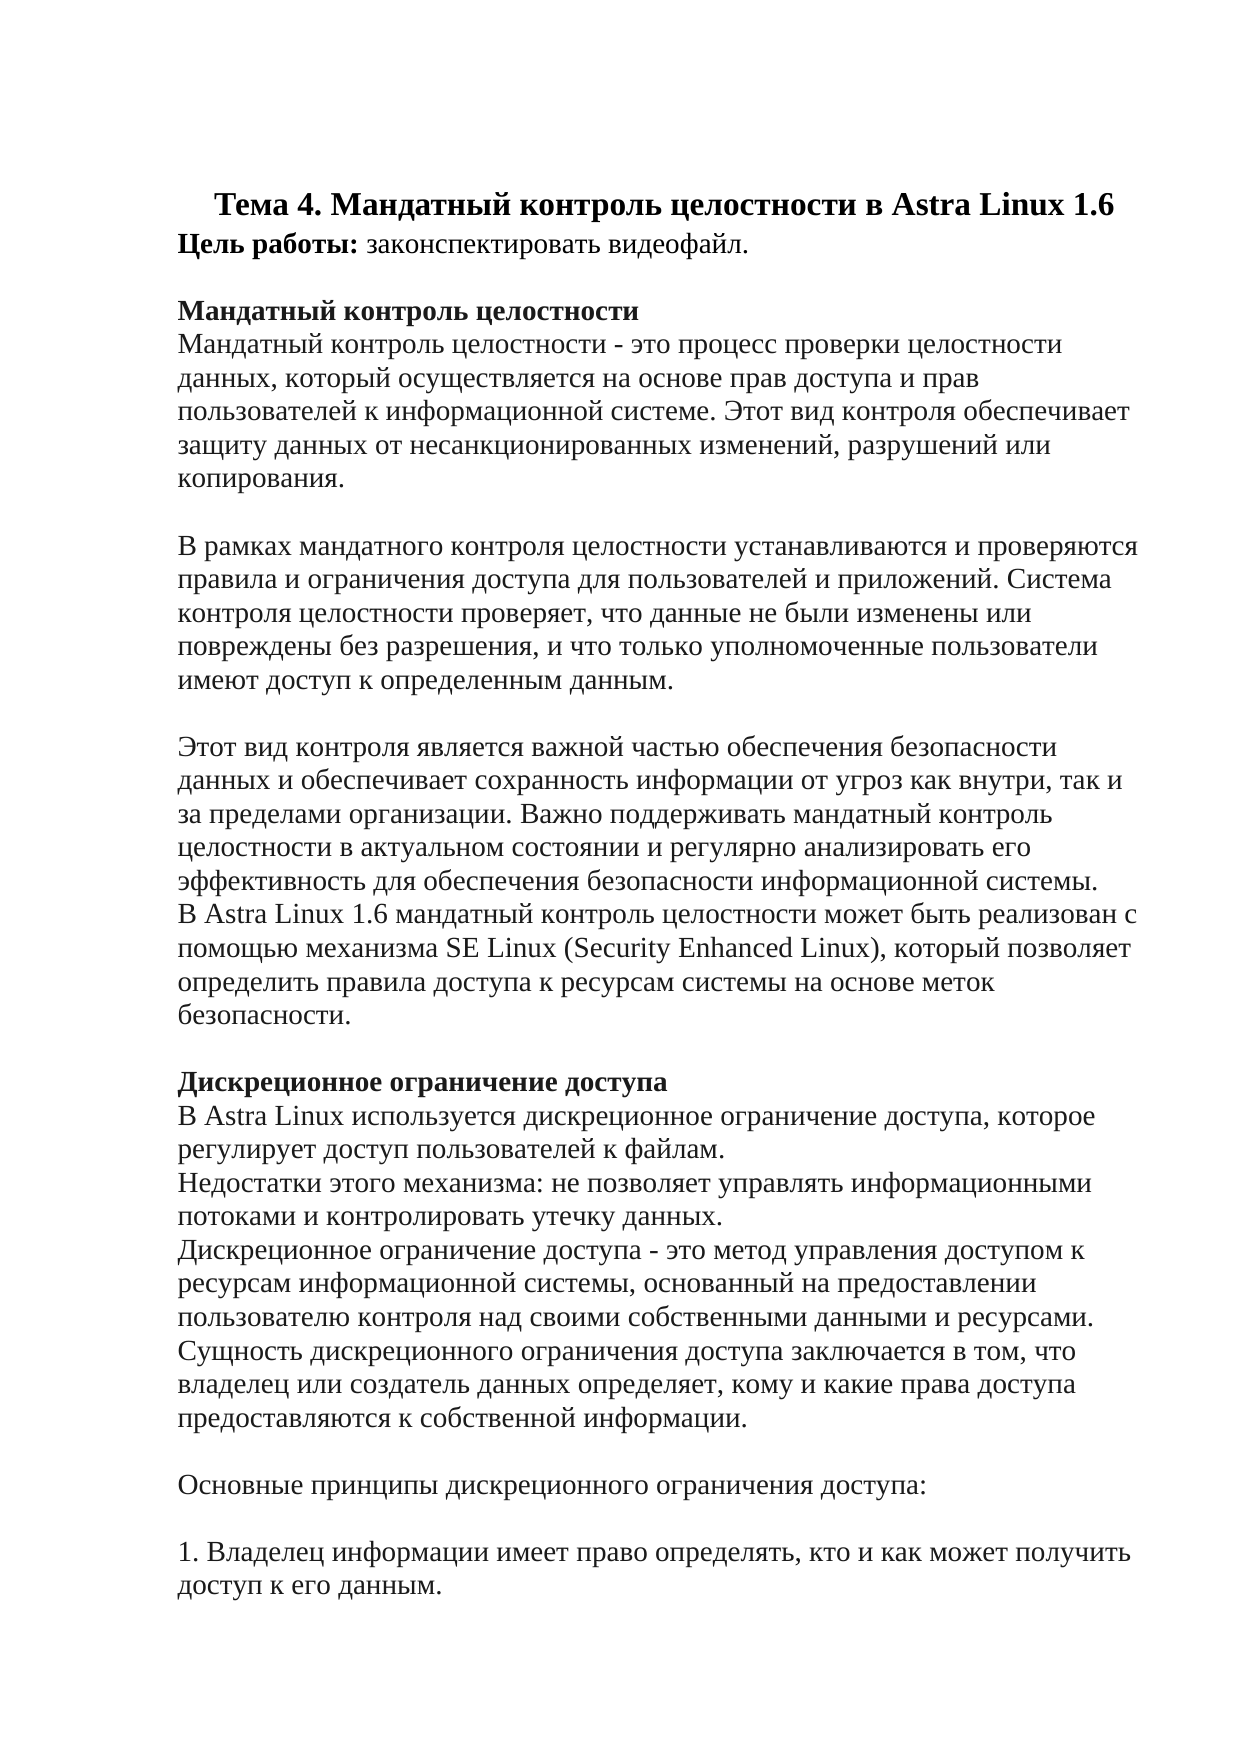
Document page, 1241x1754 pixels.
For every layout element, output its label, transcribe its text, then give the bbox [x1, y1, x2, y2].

text В рамках мандатного контроля целостности устанавливаются и проверяются правила и ограничения доступа для пользователей и приложений. Система контроля целостности проверяет, что данные не были изменены или повреждены без разрешения, и что только уполномоченные пользователи имеют доступ к определенным данным. [177, 528, 1152, 695]
subtitle Тема 4. Мандатный контроль целостности в Astra Linux 1.6 [177, 184, 1152, 223]
text В Astra Linux используется дискреционное ограничение доступа, которое регулирует доступ пользователей к файлам. [177, 1098, 1152, 1165]
text Основные принципы дискреционного ограничения доступа: [177, 1467, 1152, 1500]
text 1. Владелец информации имеет право определять, кто и как может получить доступ к его данным. [177, 1534, 1152, 1601]
text Мандатный контроль целостности [177, 293, 1152, 326]
text Этот вид контроля является важной частью обеспечения безопасности данных и обеспечивает сохранность информации от угроз как внутри, так и за пределами организации. Важно поддерживать мандатный контроль целостности в актуальном состоянии и регулярно анализировать его эффективность для обеспечения безопасности информационной системы. [177, 729, 1152, 897]
text Дискреционное ограничение доступа - это метод управления доступом к ресурсам информационной системы, основанный на предоставлении пользователю контроля над своими собственными данными и ресурсами. Сущность дискреционного ограничения доступа заключается в том, что владелец или создатель данных определяет, кому и какие права доступа предоставляются к собственной информации. [177, 1232, 1152, 1433]
text Недостатки этого механизма: не позволяет управлять информационными потоками и контролировать утечку данных. [177, 1165, 1152, 1232]
text Цель работы: законспектировать видеофайл. [177, 226, 1152, 259]
text В Astra Linux 1.6 мандатный контроль целостности может быть реализован с помощью механизма SE Linux (Security Enhanced Linux), который позволяет определить правила доступа к ресурсам системы на основе меток безопасности. [177, 897, 1152, 1031]
text Мандатный контроль целостности - это процесс проверки целостности данных, который осуществляется на основе прав доступа и прав пользователей к информационной системе. Этот вид контроля обеспечивает защиту данных от несанкционированных изменений, разрушений или копирования. [177, 326, 1152, 494]
text Дискреционное ограничение доступа [177, 1064, 1152, 1098]
